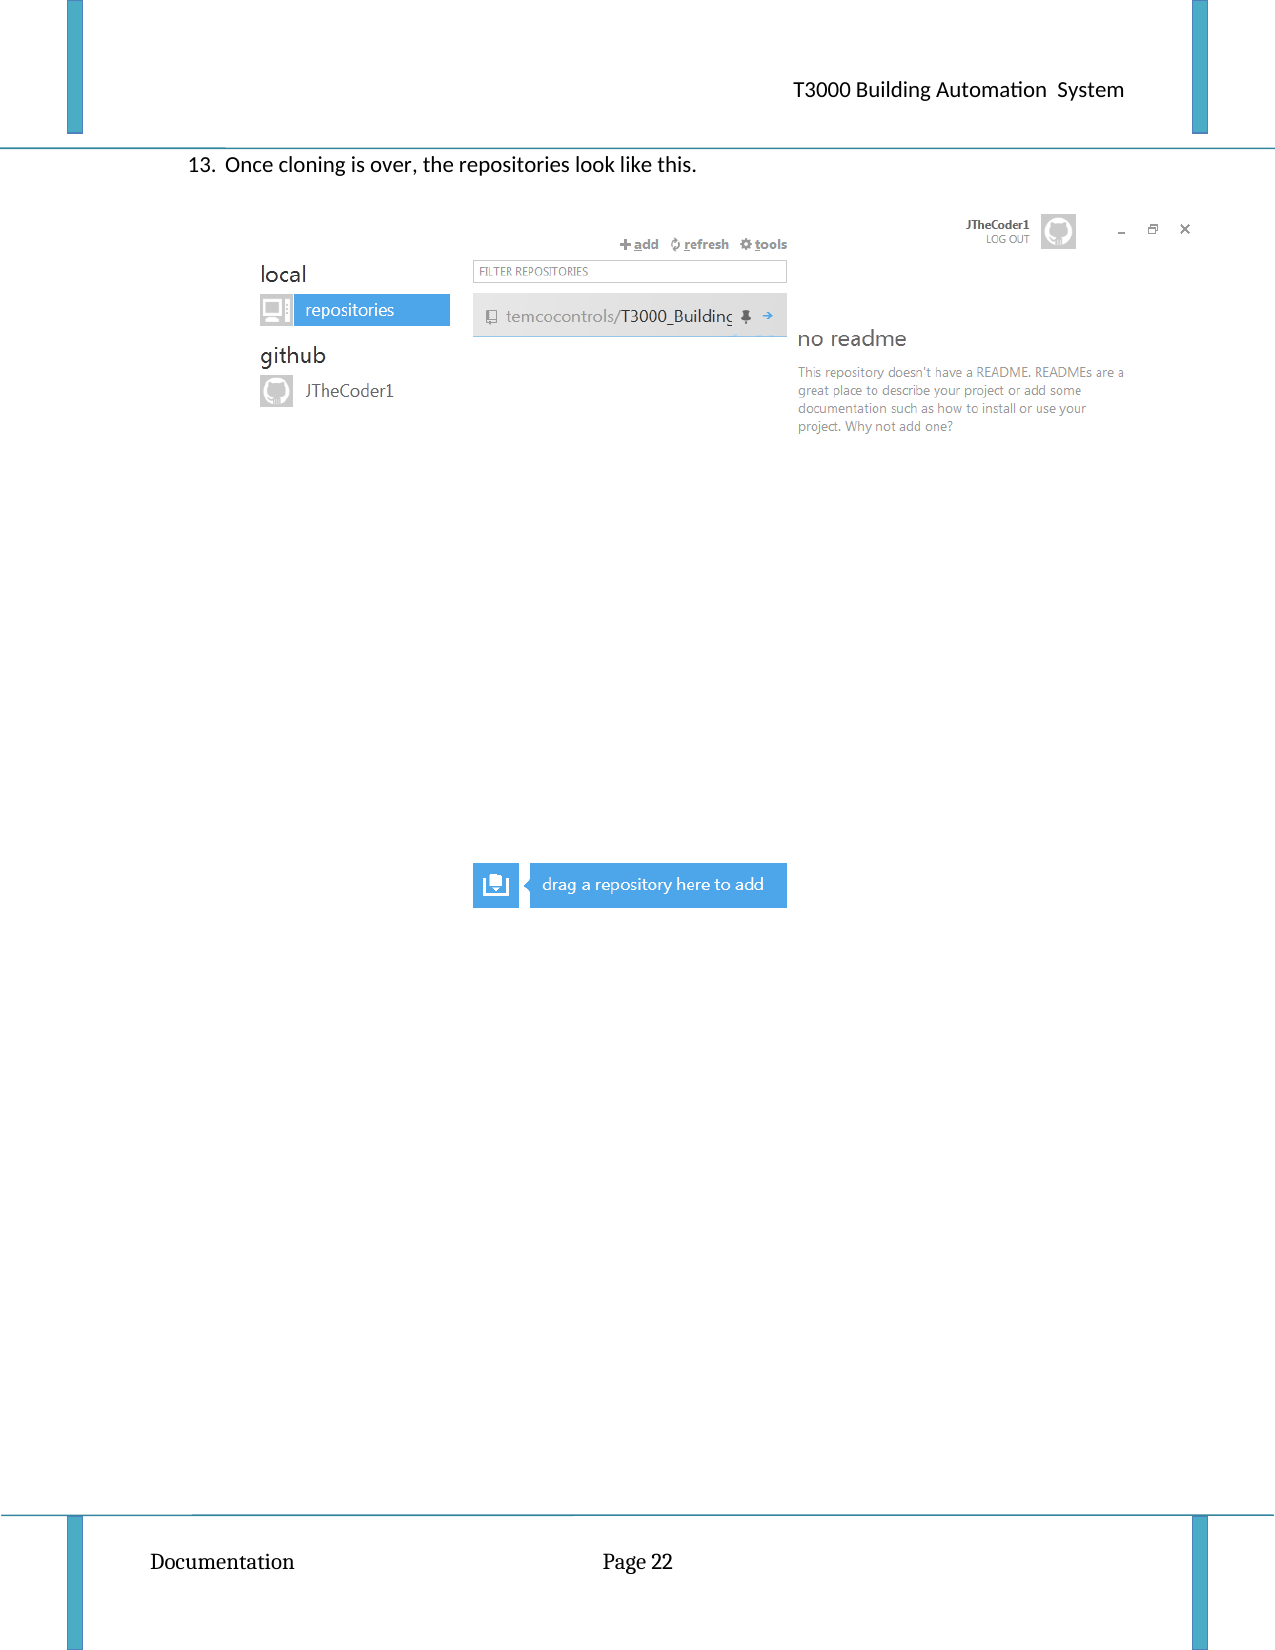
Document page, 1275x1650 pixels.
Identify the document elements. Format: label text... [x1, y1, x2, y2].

picture [225, 214, 1200, 908]
list Once cloning is over, the repositories look like this. [187, 150, 1125, 178]
